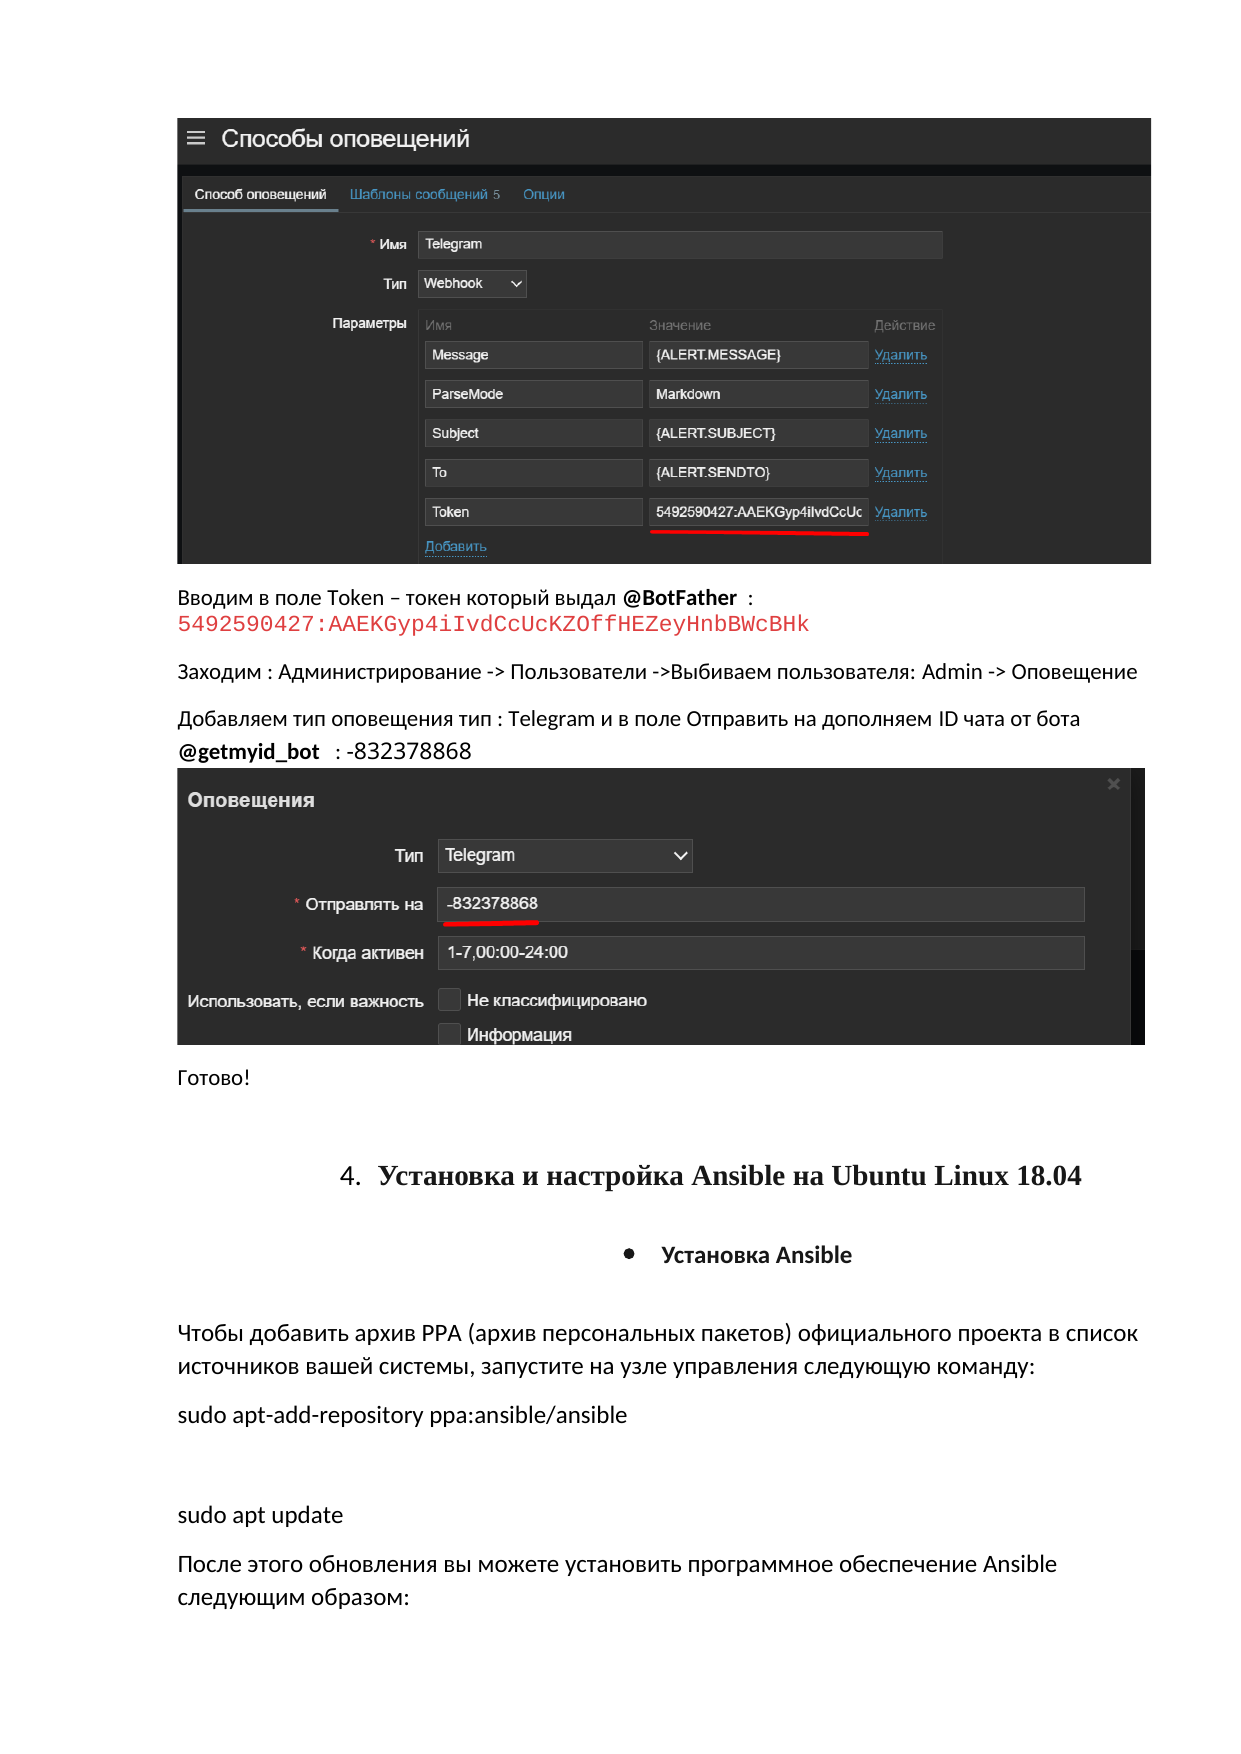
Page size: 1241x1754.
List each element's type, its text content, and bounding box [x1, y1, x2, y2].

text Чтобы добавить архив PPA (архив персональных пакетов) официального проекта в список источников вашей системы, запустите на узле управления следующую команду: [177, 1317, 1152, 1381]
picture [177, 118, 1152, 564]
list Установка и настройка Ansible на Ubuntu Linux 18.04 [339, 1157, 1152, 1193]
list Установка Ansible [325, 1240, 1152, 1270]
text Вводим в поле Token – токен который выдал @BotFather : 5492590427:AAEKGyp4iIvdCcUcKZOffHEZeyHnbBWcBHk [177, 583, 1152, 639]
text Готово! [177, 1063, 1152, 1091]
text Заходим : Администрирование -> Пользователи ->Выбиваем пользователя: Admin -> Оповещение [177, 657, 1152, 685]
text sudo apt-add-repository ppa:ansible/ansible [177, 1400, 1152, 1430]
picture [177, 768, 1145, 1045]
text После этого обновления вы можете установить программное обеспечение Ansible следующим образом: [177, 1548, 1152, 1612]
text sudo apt update [177, 1499, 1152, 1529]
